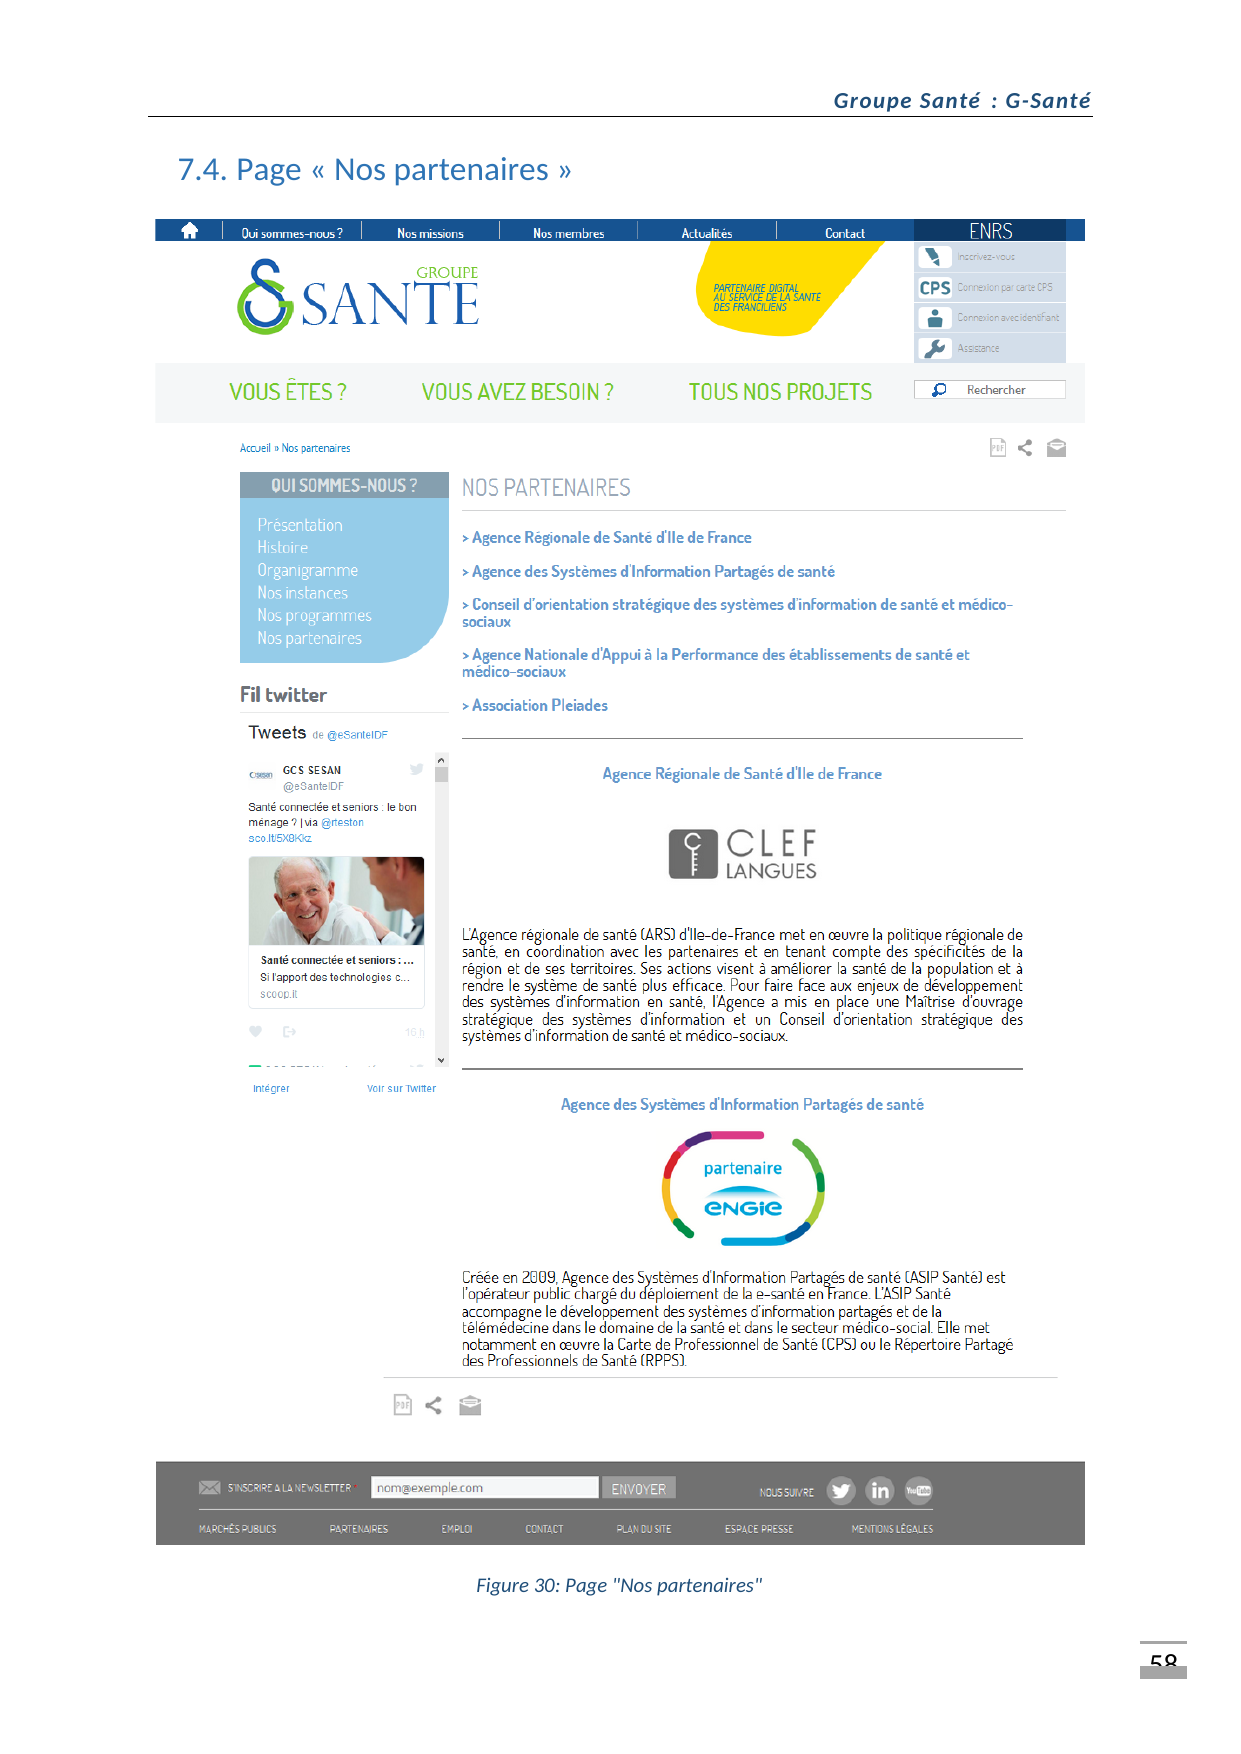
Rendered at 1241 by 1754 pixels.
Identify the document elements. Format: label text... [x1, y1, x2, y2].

picture [155, 219, 1085, 1545]
subtitle Page « Nos partenaires » [177, 148, 1093, 188]
text Figure 30: Page "Nos partenaires" [148, 1572, 1093, 1597]
